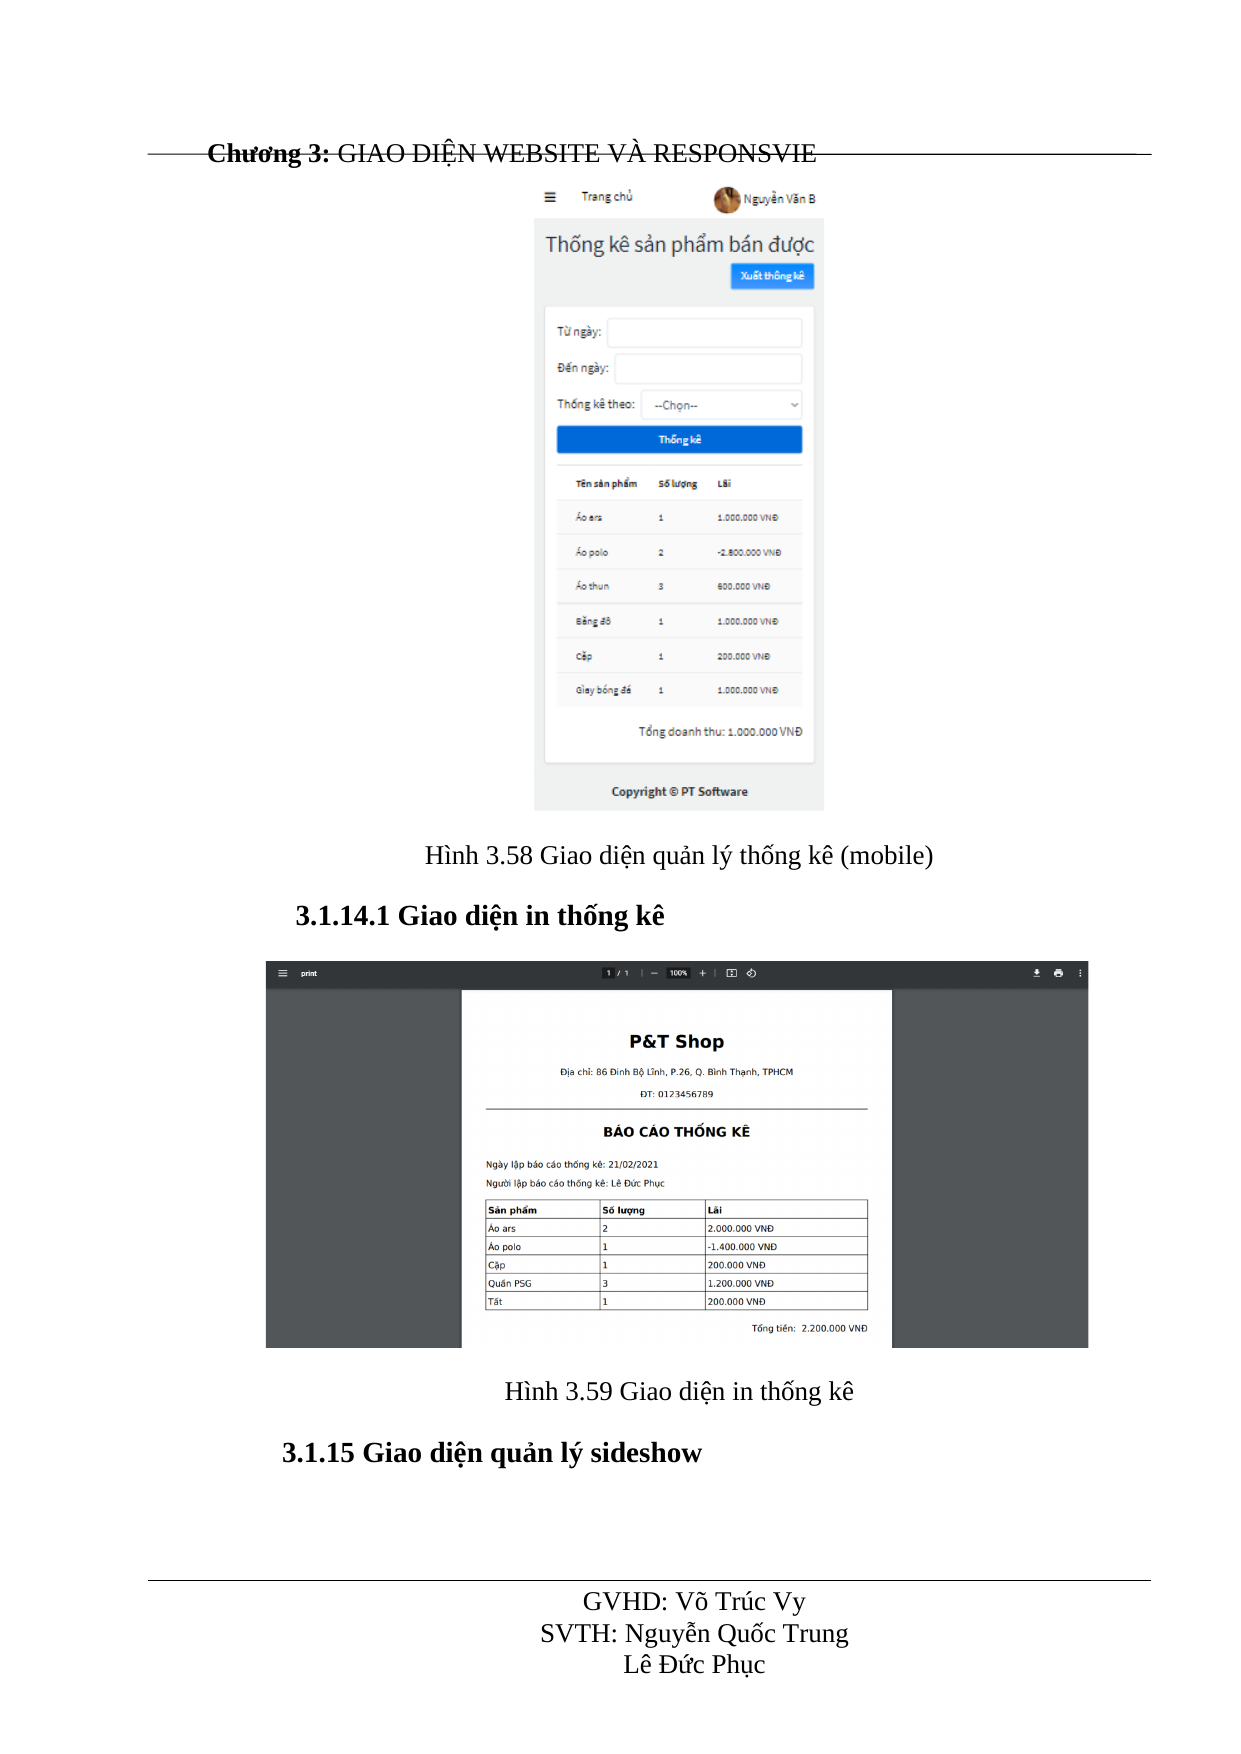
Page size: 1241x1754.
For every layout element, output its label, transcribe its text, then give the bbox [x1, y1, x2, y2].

picture [534, 177, 825, 811]
picture [265, 961, 1089, 1348]
subtitle Giao diện in thống kê [295, 898, 1092, 932]
subtitle Giao diện quản lý sideshow [282, 1435, 1092, 1468]
